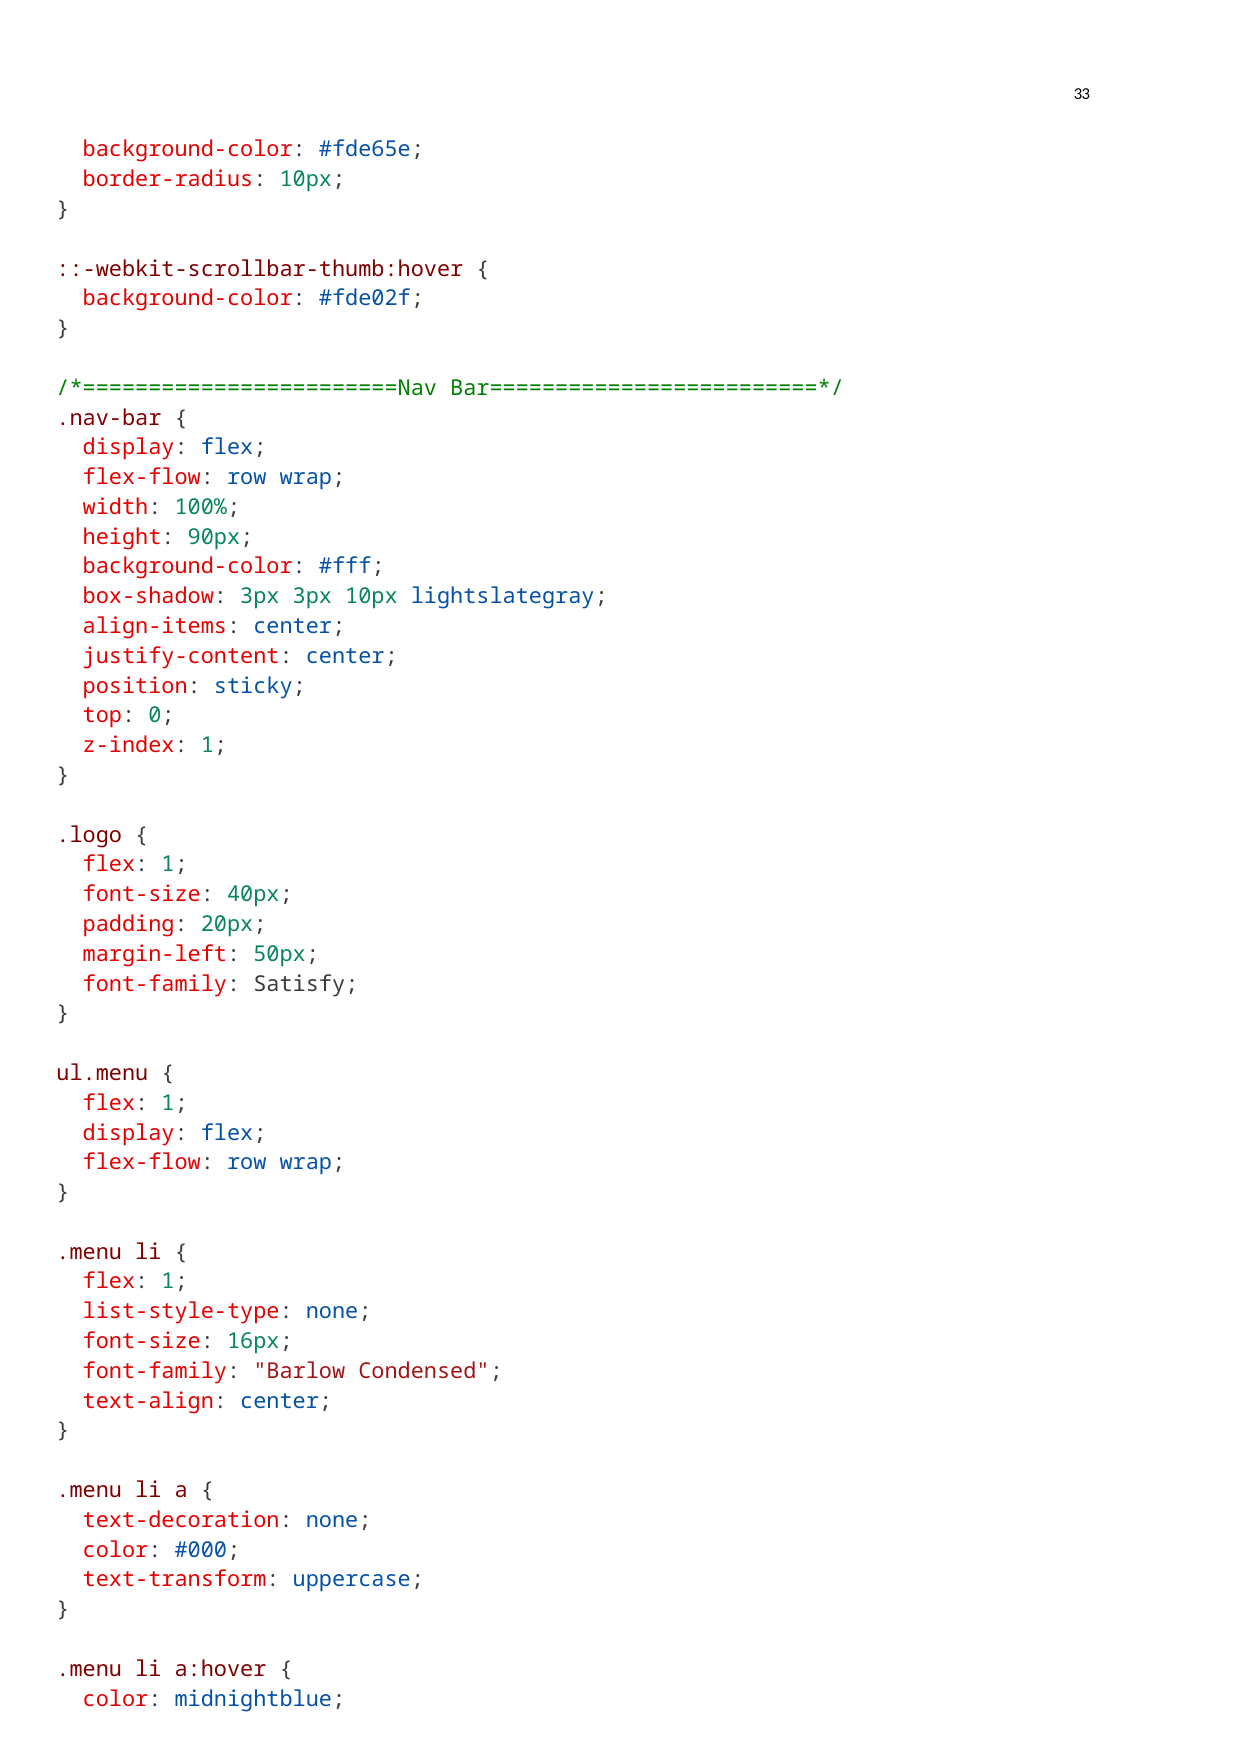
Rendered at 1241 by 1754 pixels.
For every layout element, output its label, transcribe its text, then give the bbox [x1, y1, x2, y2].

text display: flex; [56, 1116, 1163, 1146]
text list-style-type: none; [56, 1295, 1163, 1325]
text flex: 1; [56, 1265, 1163, 1295]
text font-family: "Barlow Condensed"; [56, 1355, 1163, 1384]
text /*========================Nav Bar=========================*/ [56, 372, 1163, 401]
text width: 100%; [56, 491, 1163, 521]
text text-align: center; [56, 1384, 1163, 1414]
text margin-left: 50px; [56, 938, 1163, 967]
text flex-flow: row wrap; [56, 461, 1163, 491]
text } [56, 997, 1163, 1027]
text z-index: 1; [56, 729, 1163, 759]
text } [56, 1593, 1163, 1623]
text height: 90px; [56, 521, 1163, 550]
text align-items: center; [56, 610, 1163, 640]
text flex: 1; [56, 848, 1163, 878]
text font-family: Satisfy; [56, 967, 1163, 997]
text color: midnightblue; [56, 1682, 1163, 1712]
text } [56, 759, 1163, 789]
text } [56, 1176, 1163, 1206]
text background-color: #fff; [56, 550, 1163, 580]
text .menu li a { [56, 1474, 1163, 1504]
text ::-webkit-scrollbar-thumb:hover { [56, 252, 1163, 282]
text top: 0; [56, 699, 1163, 729]
text padding: 20px; [56, 908, 1163, 938]
text font-size: 16px; [56, 1325, 1163, 1355]
text text-transform: uppercase; [56, 1563, 1163, 1593]
text background-color: #fde02f; [56, 282, 1163, 312]
text .menu li { [56, 1236, 1163, 1265]
text } [56, 312, 1163, 342]
text position: sticky; [56, 669, 1163, 699]
text .menu li a:hover { [56, 1653, 1163, 1682]
text flex-flow: row wrap; [56, 1146, 1163, 1176]
text font-size: 40px; [56, 878, 1163, 908]
text text-decoration: none; [56, 1504, 1163, 1533]
text } [56, 1414, 1163, 1444]
text background-color: #fde65e; [56, 133, 1163, 163]
text ul.menu { [56, 1057, 1163, 1087]
text box-shadow: 3px 3px 10px lightslategray; [56, 580, 1163, 610]
text display: flex; [56, 431, 1163, 461]
text border-radius: 10px; [56, 163, 1163, 193]
text } [56, 193, 1163, 223]
text flex: 1; [56, 1087, 1163, 1116]
text color: #000; [56, 1533, 1163, 1563]
text .logo { [56, 818, 1163, 848]
text .nav-bar { [56, 401, 1163, 431]
text justify-content: center; [56, 640, 1163, 669]
